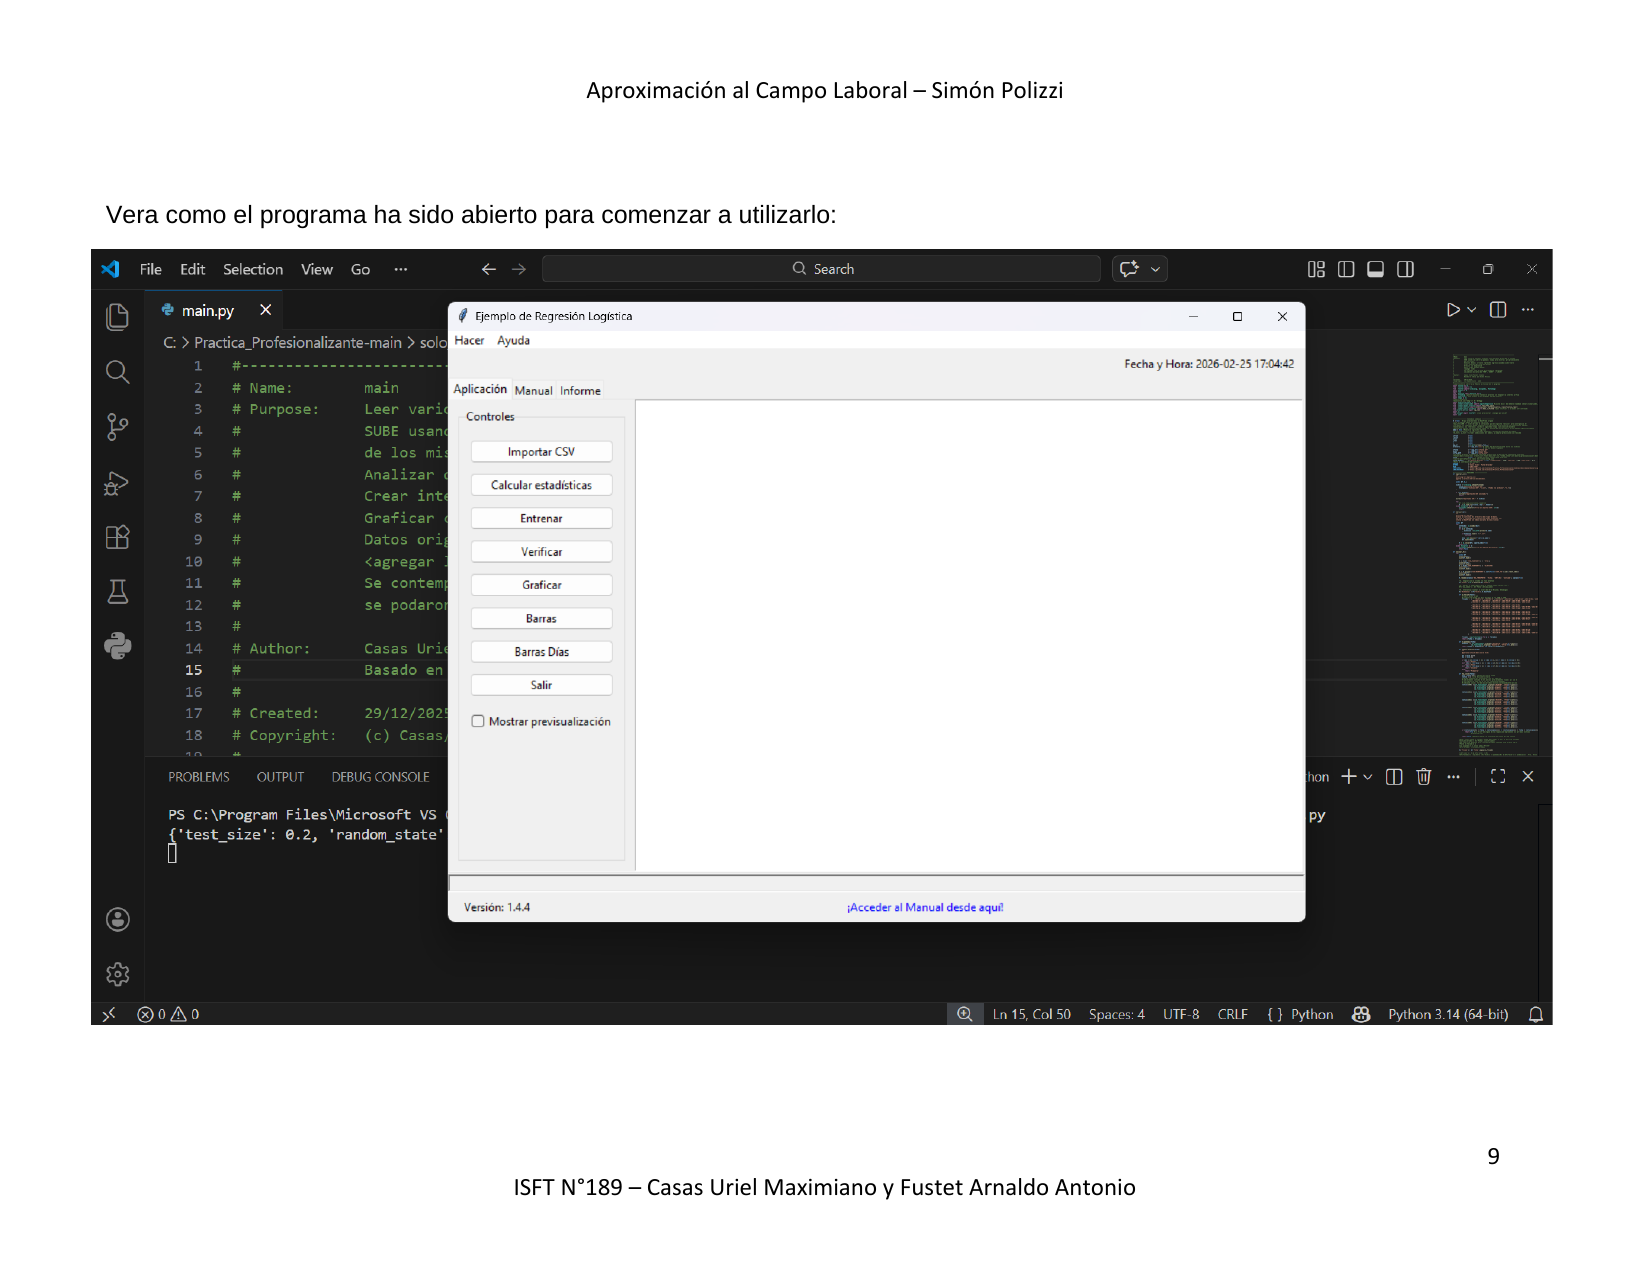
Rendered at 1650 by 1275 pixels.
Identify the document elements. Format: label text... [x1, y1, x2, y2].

picture [91, 249, 1553, 1025]
text Vera como el programa ha sido abierto para comenzar a utilizarlo: [106, 200, 1500, 228]
